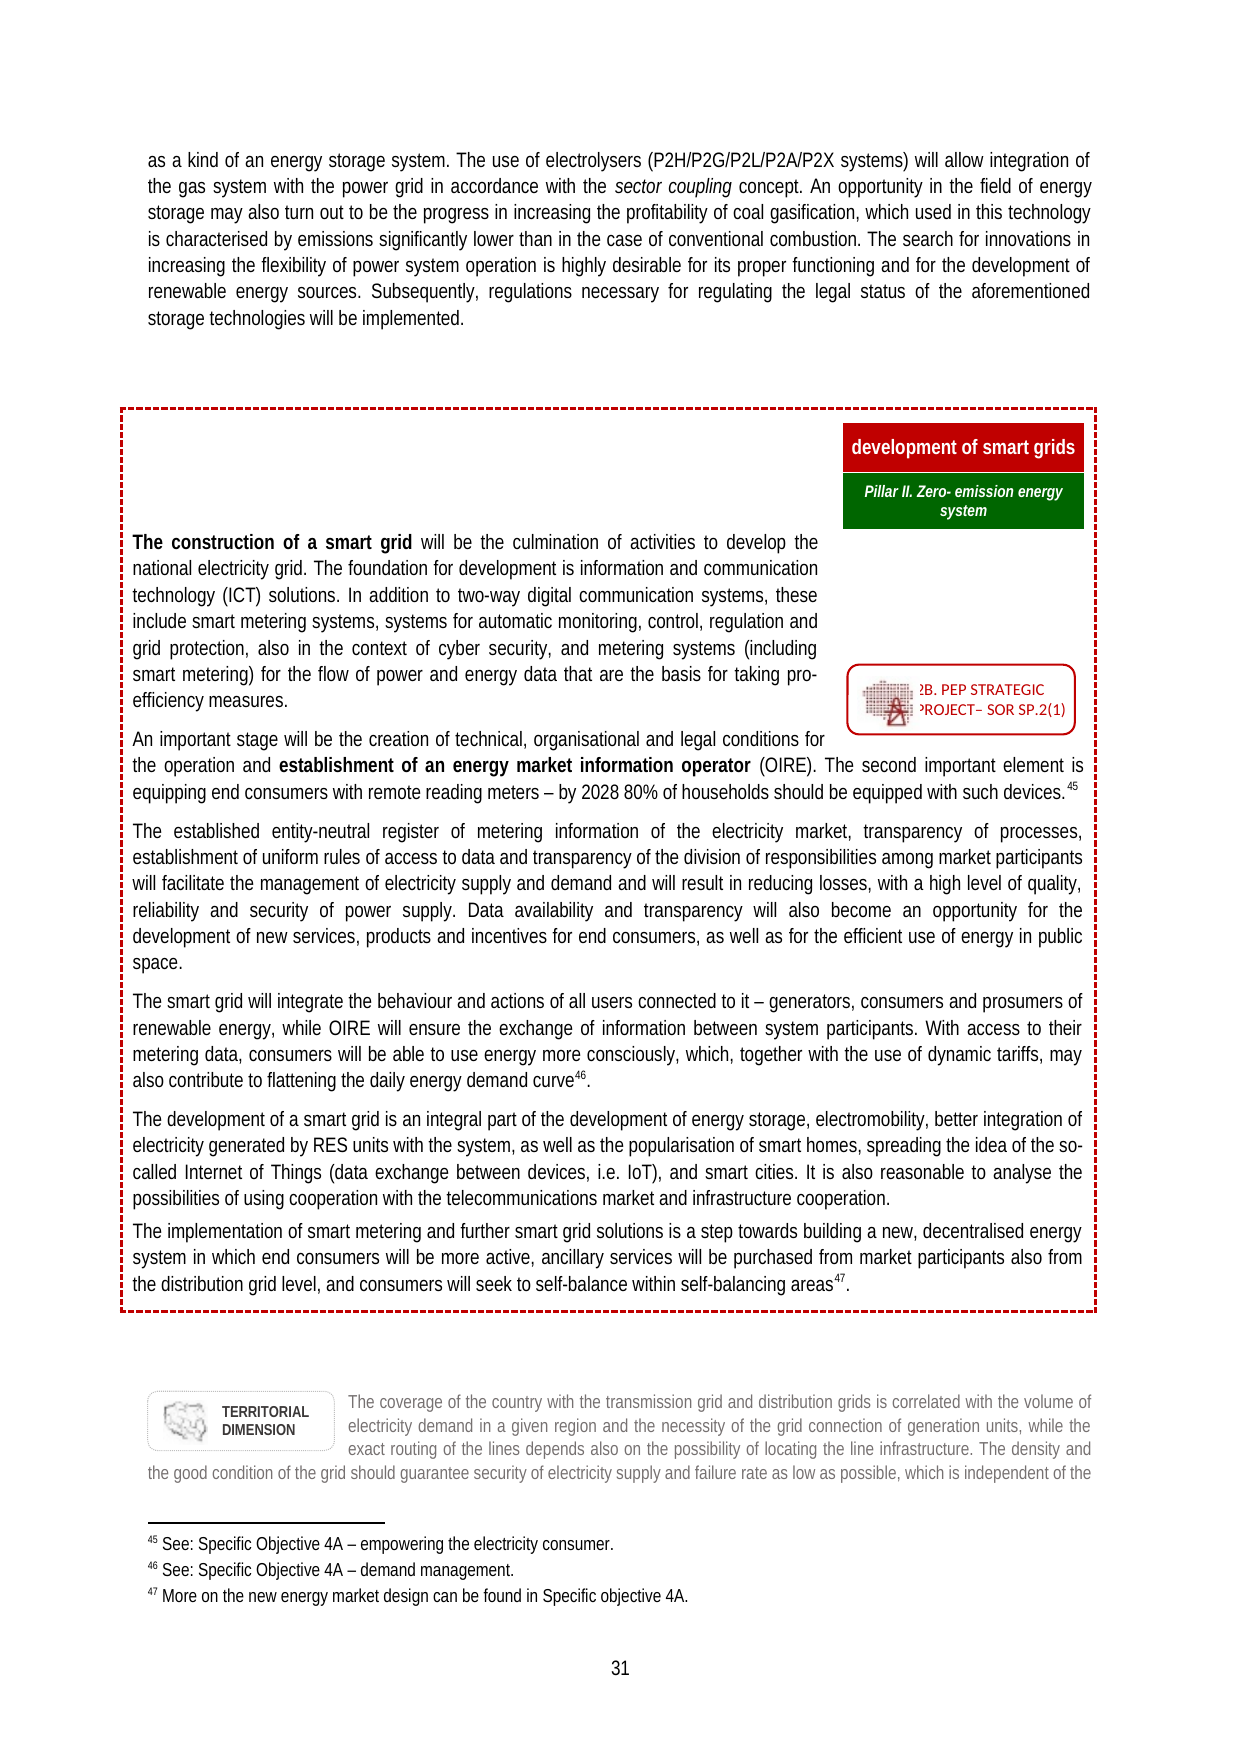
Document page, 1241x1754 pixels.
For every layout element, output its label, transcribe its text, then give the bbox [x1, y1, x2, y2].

table_header The construction of a smart grid will be the culmination of activities to develop the national electricity grid. The foundation for development is information and communication technology (ICT) solutions. In addition to two-way digital communication systems, these include smart metering systems, systems for automatic monitoring, control, regulation and grid protection, also in the context of cyber security, and metering systems (including smart metering) for the flow of power and energy data that are the basis for taking pro-efficiency measures. An important stage will be the creation of technical, organisational and legal conditions for the operation and establishment of an energy market information operator (OIRE). The second important element is equipping end consumers with remote reading meters – by 2028 80% of households should be equipped with such devices. The established entity-neutral register of metering information of the electricity market, transparency of processes, establishment of uniform rules of access to data and transparency of the division of responsibilities among market participants will facilitate the management of electricity supply and demand and will result in reducing losses, with a high level of quality, reliability and security of power supply. Data availability and transparency will also become an opportunity for the development of new services, products and incentives for end consumers, as well as for the efficient use of energy in public space. The smart grid will integrate the behaviour and actions of all users connected to it – generators, consumers and prosumers of renewable energy, while OIRE will ensure the exchange of information between system participants. With access to their metering data, consumers will be able to use energy more consciously, which, together with the use of dynamic tariffs, may also contribute to flattening the daily energy demand curve. The development of a smart grid is an integral part of the development of energy storage, electromobility, better integration of electricity generated by RES units with the system, as well as the popularisation of smart homes, spreading the idea of the so-called Internet of Things (data exchange between devices, i.e. IoT), and smart cities. It is also reasonable to analyse the possibilities of using cooperation with the telecommunications market and infrastructure cooperation. The implementation of smart metering and further smart grid solutions is a step towards building a new, decentralised energy system in which end consumers will be more active, ancillary services will be purchased from market participants also from the distribution grid level, and consumers will seek to self-balance within self-balancing areas. [121, 407, 1096, 1310]
picture [163, 1400, 208, 1445]
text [148, 1391, 1093, 1483]
picture [857, 676, 920, 731]
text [148, 148, 1093, 330]
